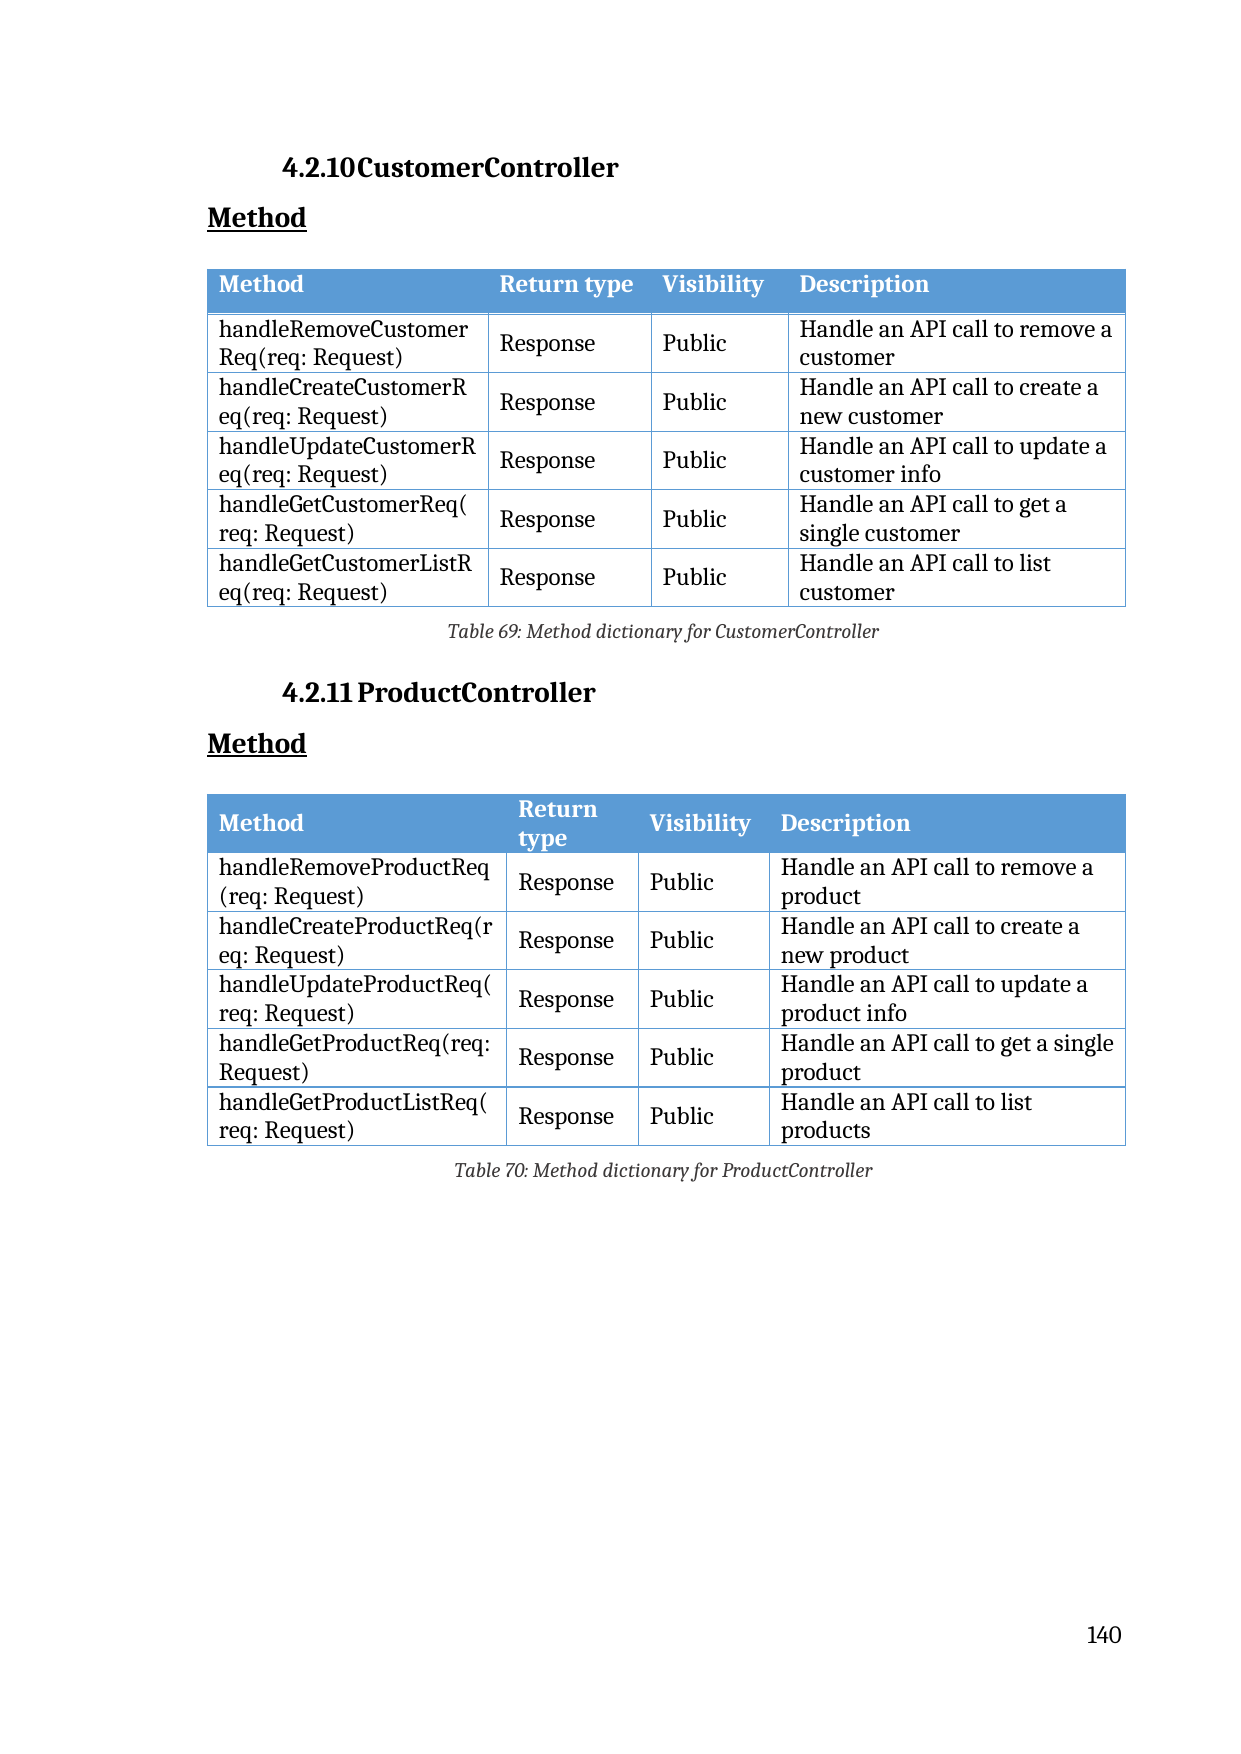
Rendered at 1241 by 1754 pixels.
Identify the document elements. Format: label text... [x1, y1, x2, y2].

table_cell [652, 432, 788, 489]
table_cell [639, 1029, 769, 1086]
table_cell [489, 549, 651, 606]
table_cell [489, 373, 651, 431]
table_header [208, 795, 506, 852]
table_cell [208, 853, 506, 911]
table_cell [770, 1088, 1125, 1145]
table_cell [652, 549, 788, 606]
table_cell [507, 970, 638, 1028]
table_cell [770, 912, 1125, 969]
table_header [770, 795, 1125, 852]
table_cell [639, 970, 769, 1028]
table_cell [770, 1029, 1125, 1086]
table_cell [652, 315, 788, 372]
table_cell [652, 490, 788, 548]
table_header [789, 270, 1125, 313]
text Table 69: Method dictionary for CustomerController [207, 620, 1122, 644]
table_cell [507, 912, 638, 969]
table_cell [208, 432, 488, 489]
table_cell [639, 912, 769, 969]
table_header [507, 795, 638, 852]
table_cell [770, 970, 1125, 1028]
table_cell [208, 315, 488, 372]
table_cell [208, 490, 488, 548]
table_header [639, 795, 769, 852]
text Method [207, 201, 1122, 235]
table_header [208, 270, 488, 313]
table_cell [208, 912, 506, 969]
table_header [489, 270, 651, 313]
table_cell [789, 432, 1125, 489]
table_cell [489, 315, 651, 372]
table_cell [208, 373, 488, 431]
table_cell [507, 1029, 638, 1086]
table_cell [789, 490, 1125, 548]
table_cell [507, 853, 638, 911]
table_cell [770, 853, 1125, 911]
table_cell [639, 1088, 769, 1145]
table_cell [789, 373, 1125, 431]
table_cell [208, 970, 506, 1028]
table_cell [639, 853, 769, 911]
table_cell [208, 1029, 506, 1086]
text Method [207, 727, 1122, 760]
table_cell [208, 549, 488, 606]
subtitle ProductController [282, 676, 1122, 710]
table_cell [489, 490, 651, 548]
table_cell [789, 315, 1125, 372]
text Table 70: Method dictionary for ProductController [207, 1158, 1122, 1182]
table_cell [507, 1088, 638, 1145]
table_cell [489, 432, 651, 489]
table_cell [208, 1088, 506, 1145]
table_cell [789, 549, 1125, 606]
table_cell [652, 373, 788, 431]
subtitle CustomerController [282, 151, 1122, 185]
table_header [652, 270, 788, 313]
